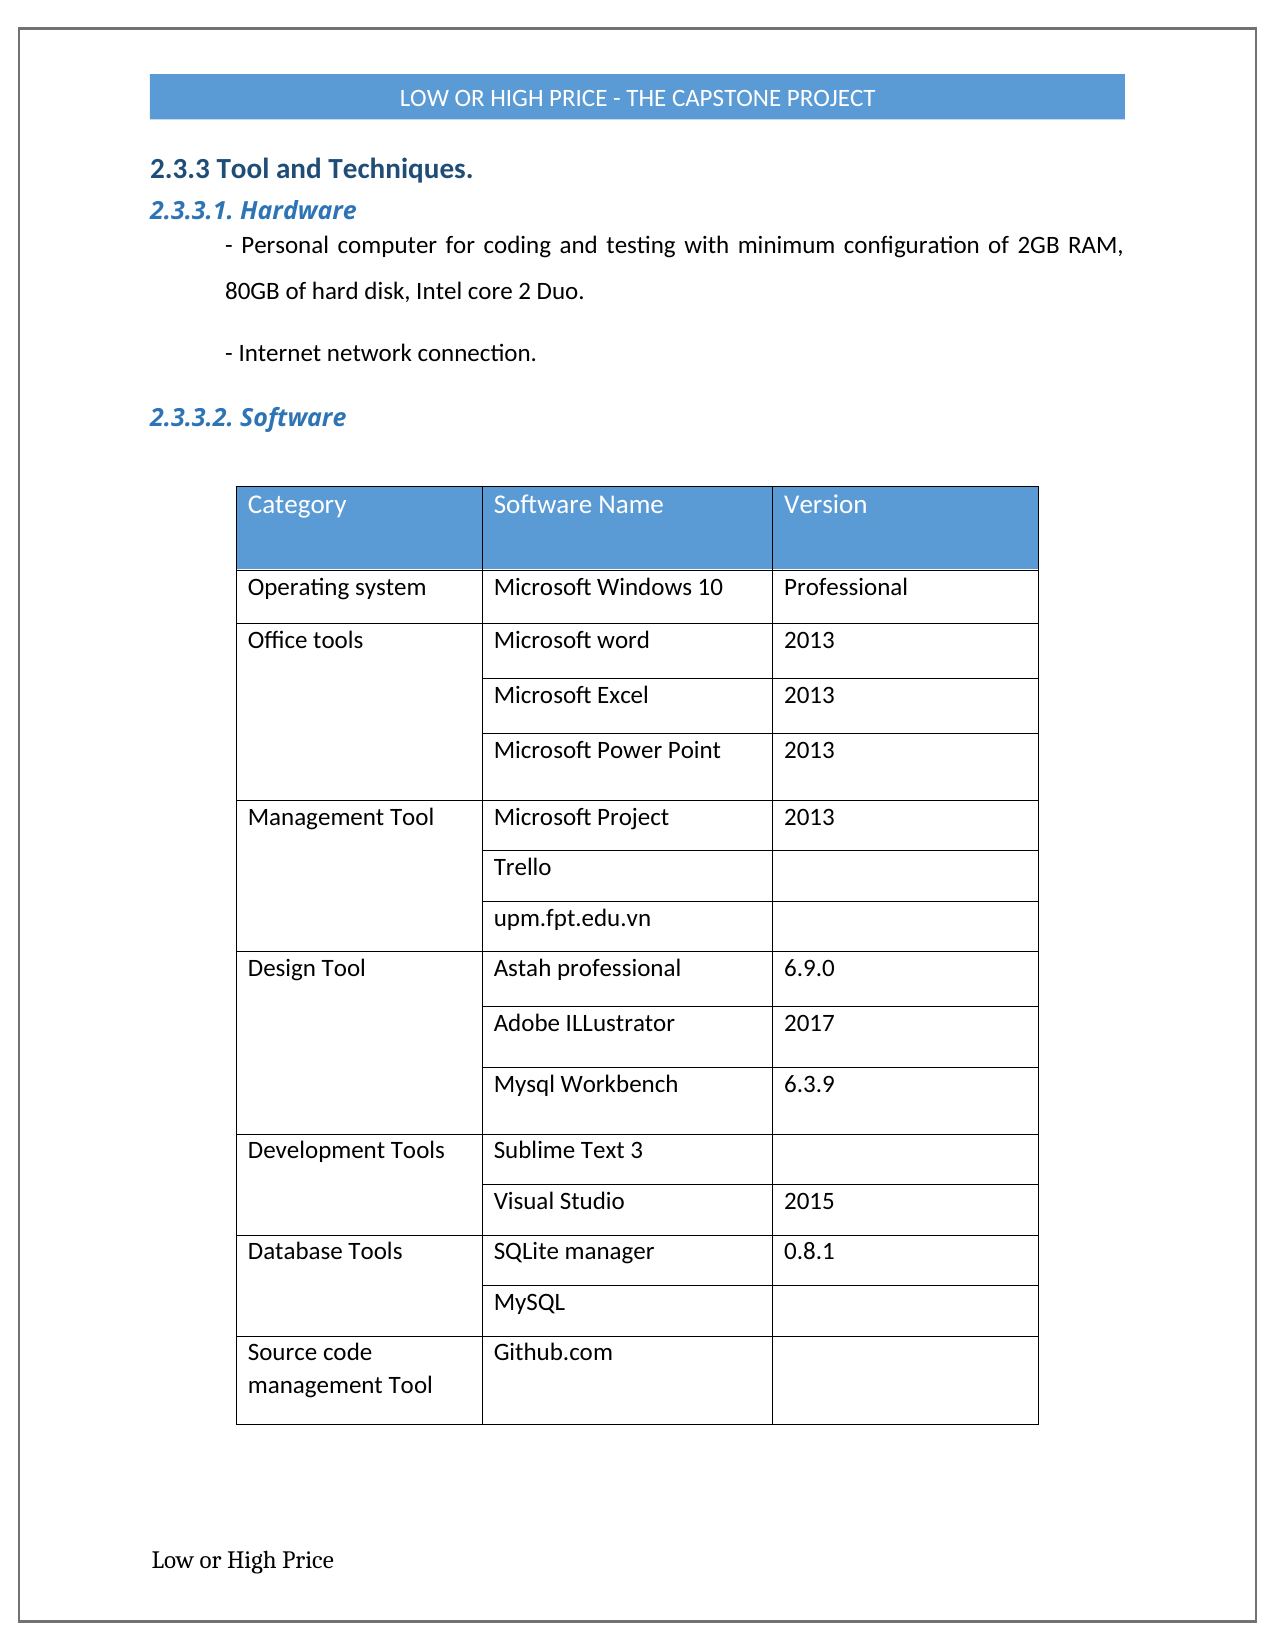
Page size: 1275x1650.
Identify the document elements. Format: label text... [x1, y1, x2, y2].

table_cell Github.com [483, 1337, 772, 1423]
table_cell Office tools [237, 624, 482, 799]
table_header Software Name [483, 487, 772, 569]
text - Personal computer for coding and testing with minimum configuration of 2GB RAM, 80GB of hard disk, Intel core 2 Duo. [225, 229, 1125, 306]
table_cell [773, 902, 1038, 951]
table_cell 2013 [773, 679, 1038, 733]
table_cell Astah professional [483, 952, 772, 1006]
table_cell [773, 1135, 1038, 1184]
table_cell Adobe ILLustrator [483, 1007, 772, 1067]
table_cell MySQL [483, 1286, 772, 1336]
table_cell upm.fpt.edu.vn [483, 902, 772, 951]
table_cell [773, 1337, 1038, 1423]
table_cell Microsoft Windows 10 [483, 571, 772, 623]
table_cell Sublime Text 3 [483, 1135, 772, 1184]
table_cell Microsoft Project [483, 801, 772, 850]
table_header Category [237, 487, 482, 569]
table_cell 2015 [773, 1185, 1038, 1234]
table_cell Mysql Workbench [483, 1068, 772, 1133]
table_cell 2013 [773, 624, 1038, 678]
table_cell 2017 [773, 1007, 1038, 1067]
table_cell Trello [483, 851, 772, 901]
table_cell [773, 1286, 1038, 1336]
table_cell 6.9.0 [773, 952, 1038, 1006]
table_cell 6.3.9 [773, 1068, 1038, 1133]
subtitle 2.3.3.2. Software [150, 400, 1125, 434]
table_cell Microsoft Power Point [483, 734, 772, 799]
table_cell [773, 851, 1038, 901]
table_header Version [773, 487, 1038, 569]
table_cell Database Tools [237, 1236, 482, 1336]
subtitle 2.3.3.1. Hardware [150, 193, 1125, 227]
table_cell SQLite manager [483, 1236, 772, 1285]
table_cell Microsoft word [483, 624, 772, 678]
table_cell 2013 [773, 801, 1038, 850]
table_cell Management Tool [237, 801, 482, 951]
table_cell Development Tools [237, 1135, 482, 1234]
table_cell 0.8.1 [773, 1236, 1038, 1285]
table_cell Visual Studio [483, 1185, 772, 1234]
subtitle 2.3.3 Tool and Techniques. [150, 150, 1125, 186]
table_cell Microsoft Excel [483, 679, 772, 733]
table_cell Design Tool [237, 952, 482, 1133]
table_cell Professional [773, 571, 1038, 623]
table_cell 2013 [773, 734, 1038, 799]
table_cell Operating system [237, 571, 482, 623]
text - Internet network connection. [225, 337, 1125, 368]
table_cell Source code management Tool [237, 1337, 482, 1423]
